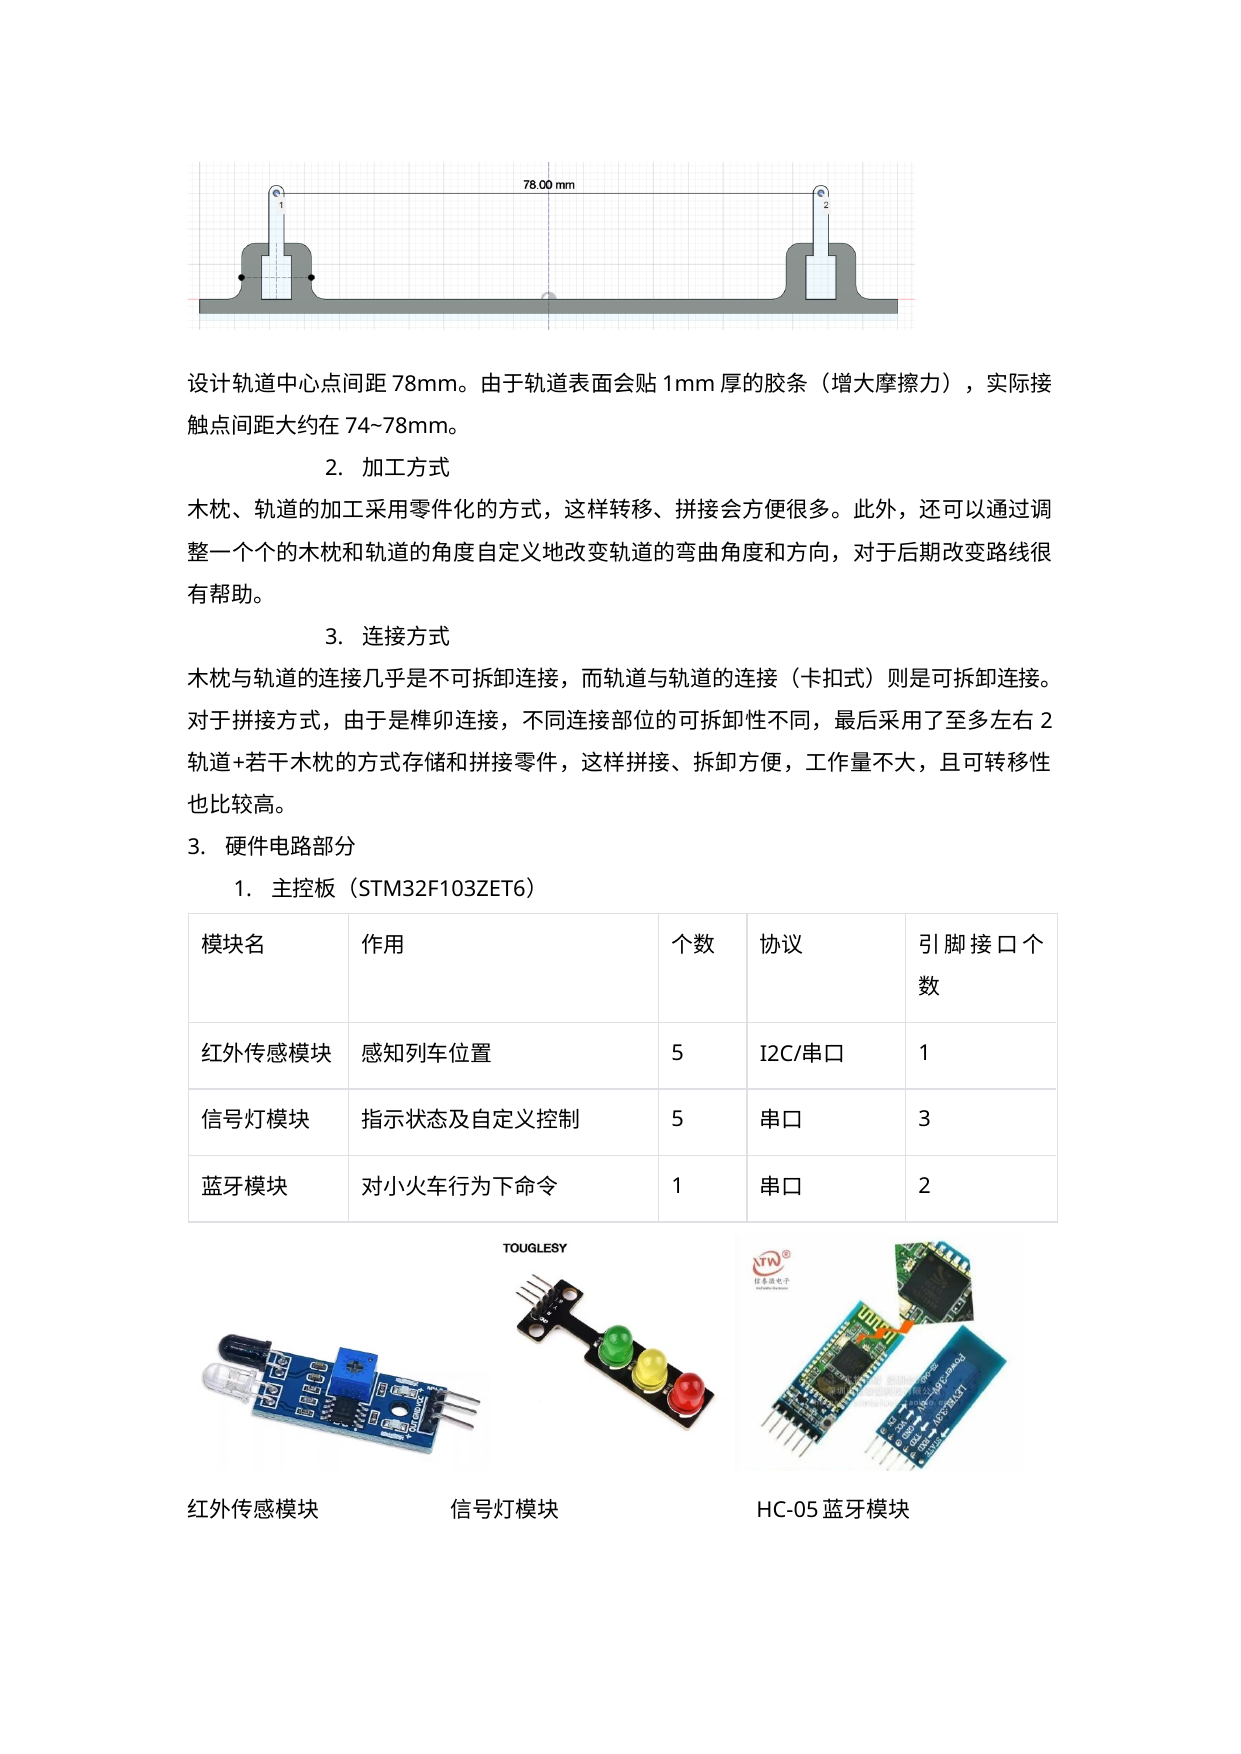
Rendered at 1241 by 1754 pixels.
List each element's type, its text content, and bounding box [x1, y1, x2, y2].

table_cell 信号灯模块 [189, 1090, 348, 1154]
table_cell 3 [906, 1088, 1057, 1154]
table_header 协议 [748, 914, 905, 1021]
table_cell 5 [659, 1090, 746, 1154]
table_header 模块名 [189, 914, 348, 1021]
table_cell 蓝牙模块 [189, 1156, 348, 1221]
list 主控板（STM32F103ZET6） [233, 871, 1053, 903]
table_cell 5 [659, 1023, 746, 1088]
list 加工方式 [325, 450, 1053, 482]
table_cell 串口 [748, 1090, 905, 1154]
list 硬件电路部分 [187, 829, 1053, 861]
picture [735, 1234, 1025, 1471]
table_cell 串口 [748, 1156, 905, 1221]
table_cell 红外传感模块 [189, 1023, 348, 1088]
list 连接方式 [325, 618, 1053, 651]
text 木枕、轨道的加工采用零件化的方式，这样转移、拼接会方便很多。此外，还可以通过调整一个个的木枕和轨道的角度自定义地改变轨道的弯曲角度和方向，对于后期改变路线很有帮助。 [187, 492, 1053, 609]
text 设计轨道中心点间距78mm。由于轨道表面会贴1mm厚的胶条（增大摩擦力），实际接触点间距大约在74~78mm。 [187, 366, 1053, 441]
text 红外传感模块 信号灯模块 HC-05蓝牙模块 [187, 1491, 1053, 1524]
table_cell I2C/串口 [748, 1023, 905, 1088]
text 对于拼接方式，由于是榫卯连接，不同连接部位的可拆卸性不同，最后采用了至多左右2轨道+若干木枕的方式存储和拼接零件，这样拼接、拆卸方便，工作量不大，且可转移性也比较高。 [187, 702, 1053, 819]
picture [187, 162, 916, 330]
table_cell 指示状态及自定义控制 [349, 1090, 658, 1154]
table_header 作用 [349, 914, 658, 1021]
picture [495, 1236, 730, 1471]
table_cell 1 [906, 1021, 1057, 1088]
table_header 引脚接口个数 [906, 914, 1057, 1021]
table_cell 2 [906, 1155, 1057, 1221]
table_cell 对小火车行为下命令 [349, 1156, 658, 1221]
table_header 个数 [659, 914, 746, 1021]
text 木枕与轨道的连接几乎是不可拆卸连接，而轨道与轨道的连接（卡扣式）则是可拆卸连接。 [187, 660, 1053, 693]
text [187, 162, 1053, 357]
picture [187, 1321, 490, 1471]
table_cell 1 [659, 1156, 746, 1221]
table_cell 感知列车位置 [349, 1023, 658, 1088]
